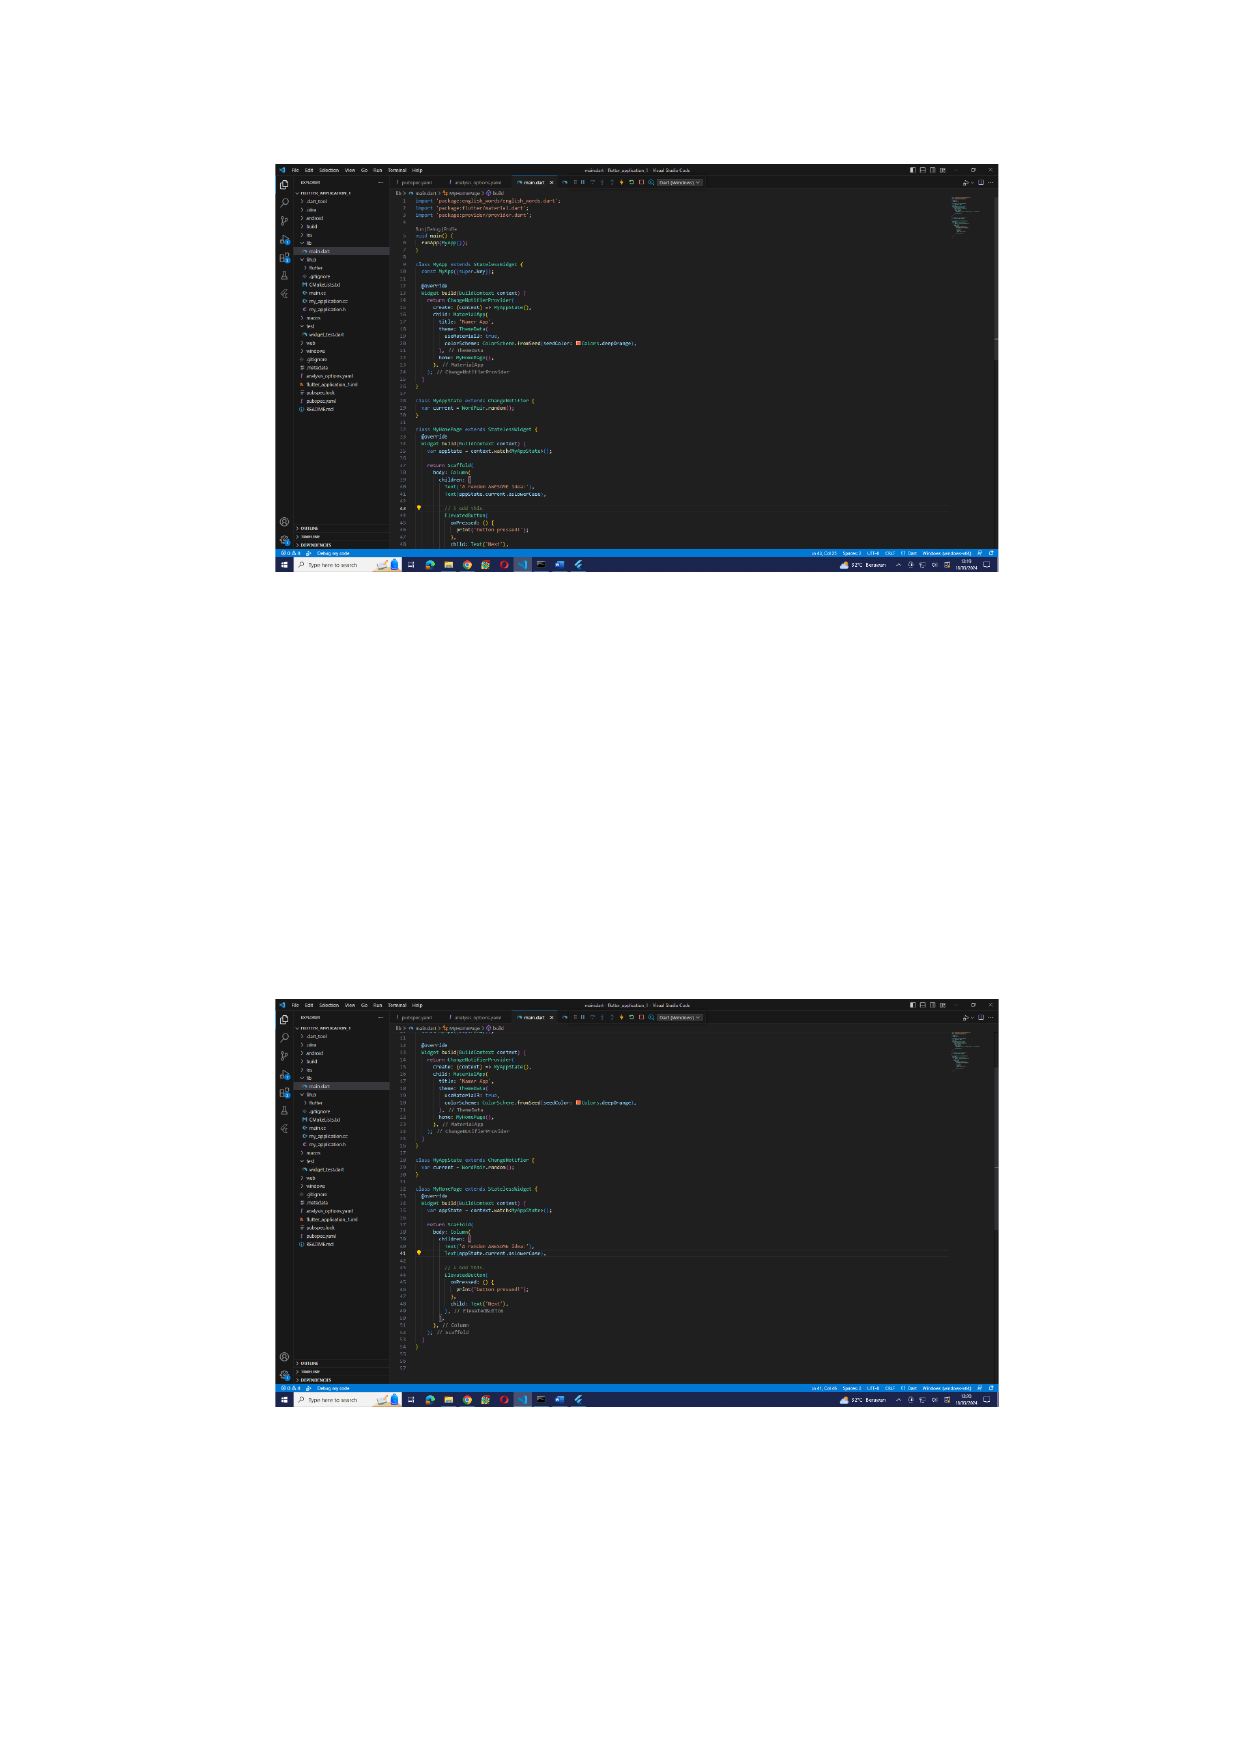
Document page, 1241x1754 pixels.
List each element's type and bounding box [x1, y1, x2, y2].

picture [275, 164, 999, 572]
picture [275, 999, 999, 1407]
